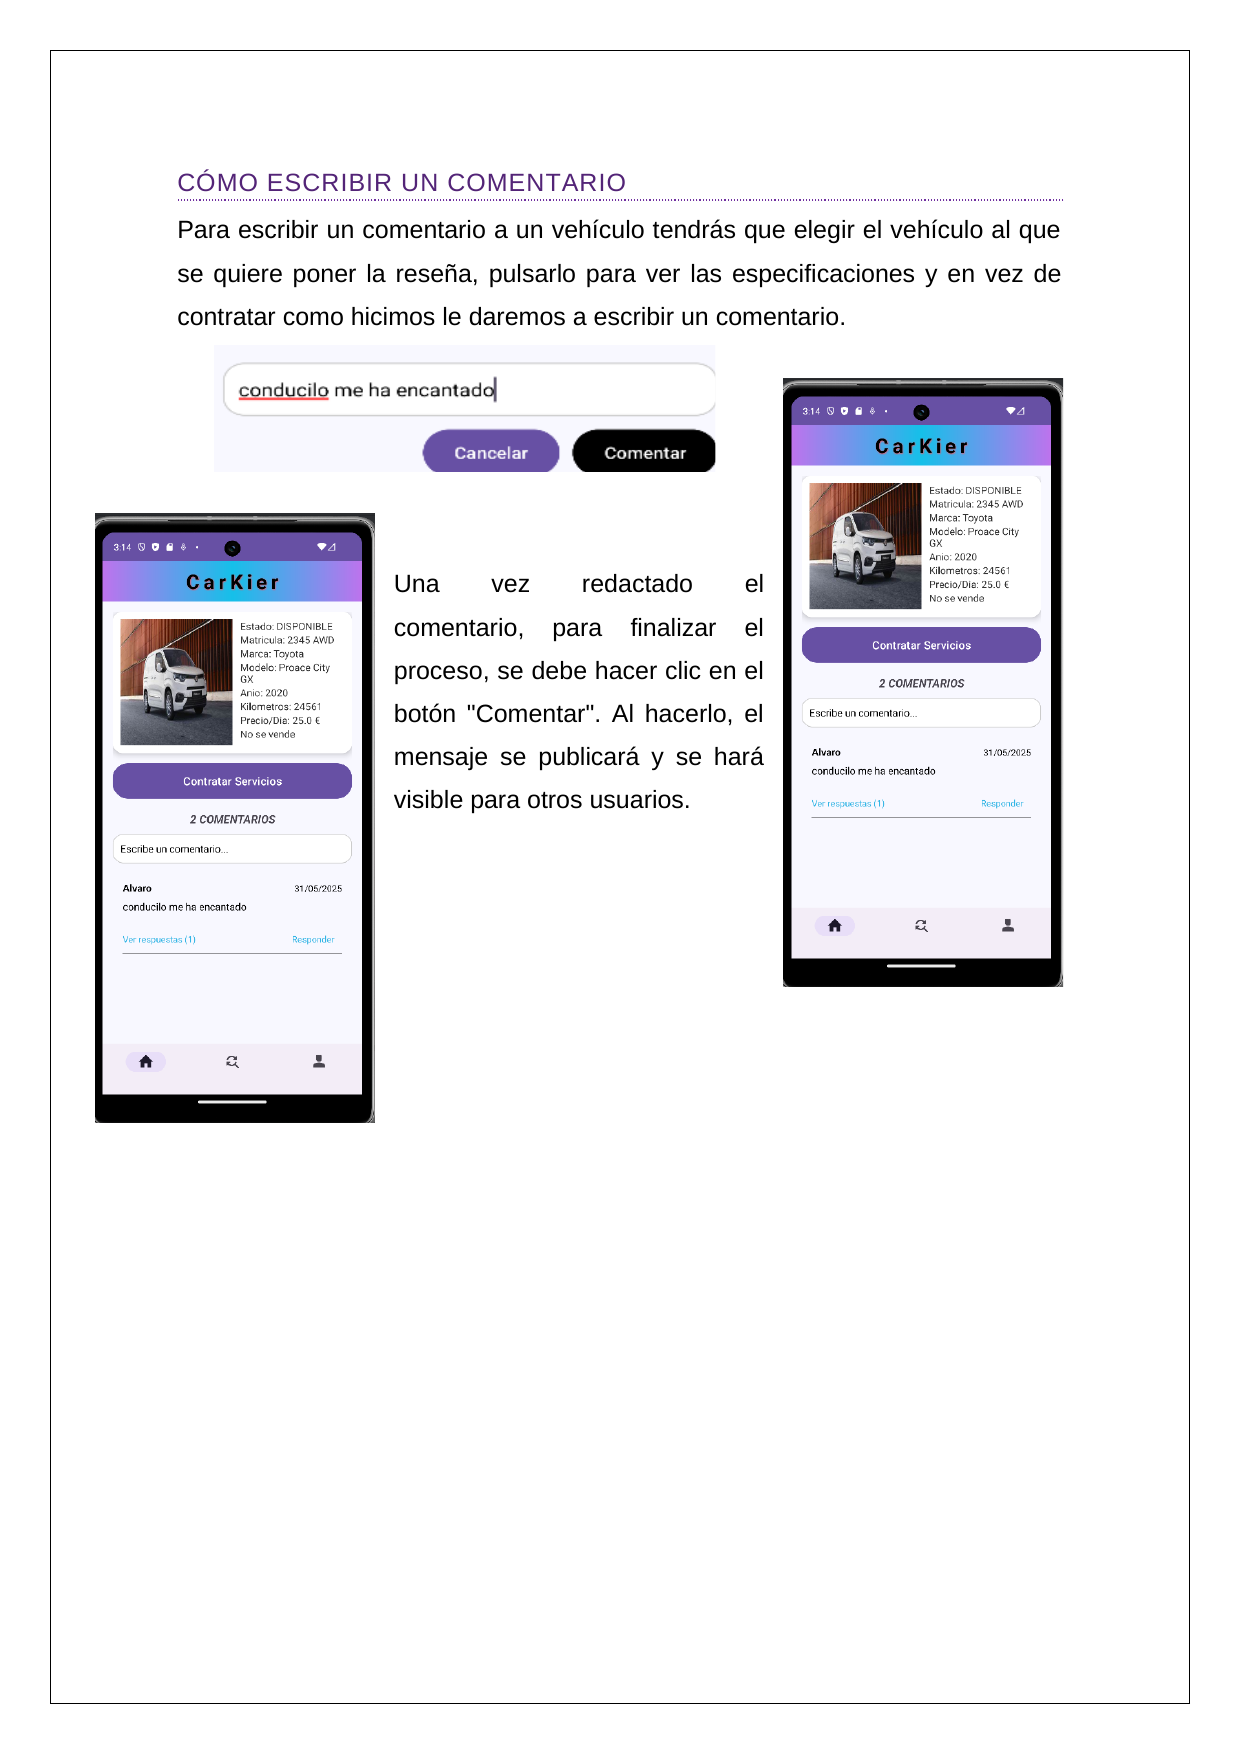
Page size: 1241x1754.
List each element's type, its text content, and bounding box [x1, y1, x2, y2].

subtitle Cómo escribir un comentario [177, 168, 1063, 201]
text Una vez redactado el comentario, para finalizar el proceso, se debe hacer clic en el botón "Comentar". Al hacerlo, el mensaje se publicará y se hará visible para otros usuarios. [177, 409, 783, 814]
picture [95, 513, 375, 1123]
text Para escribir un comentario a un vehículo tendrás que elegir el vehículo al que se quiere poner la reseña, pulsarlo para ver las especificaciones y en vez de contratar como hicimos le daremos a escribir un comentario. [177, 216, 1063, 331]
picture [783, 378, 1064, 987]
picture [212, 345, 715, 470]
